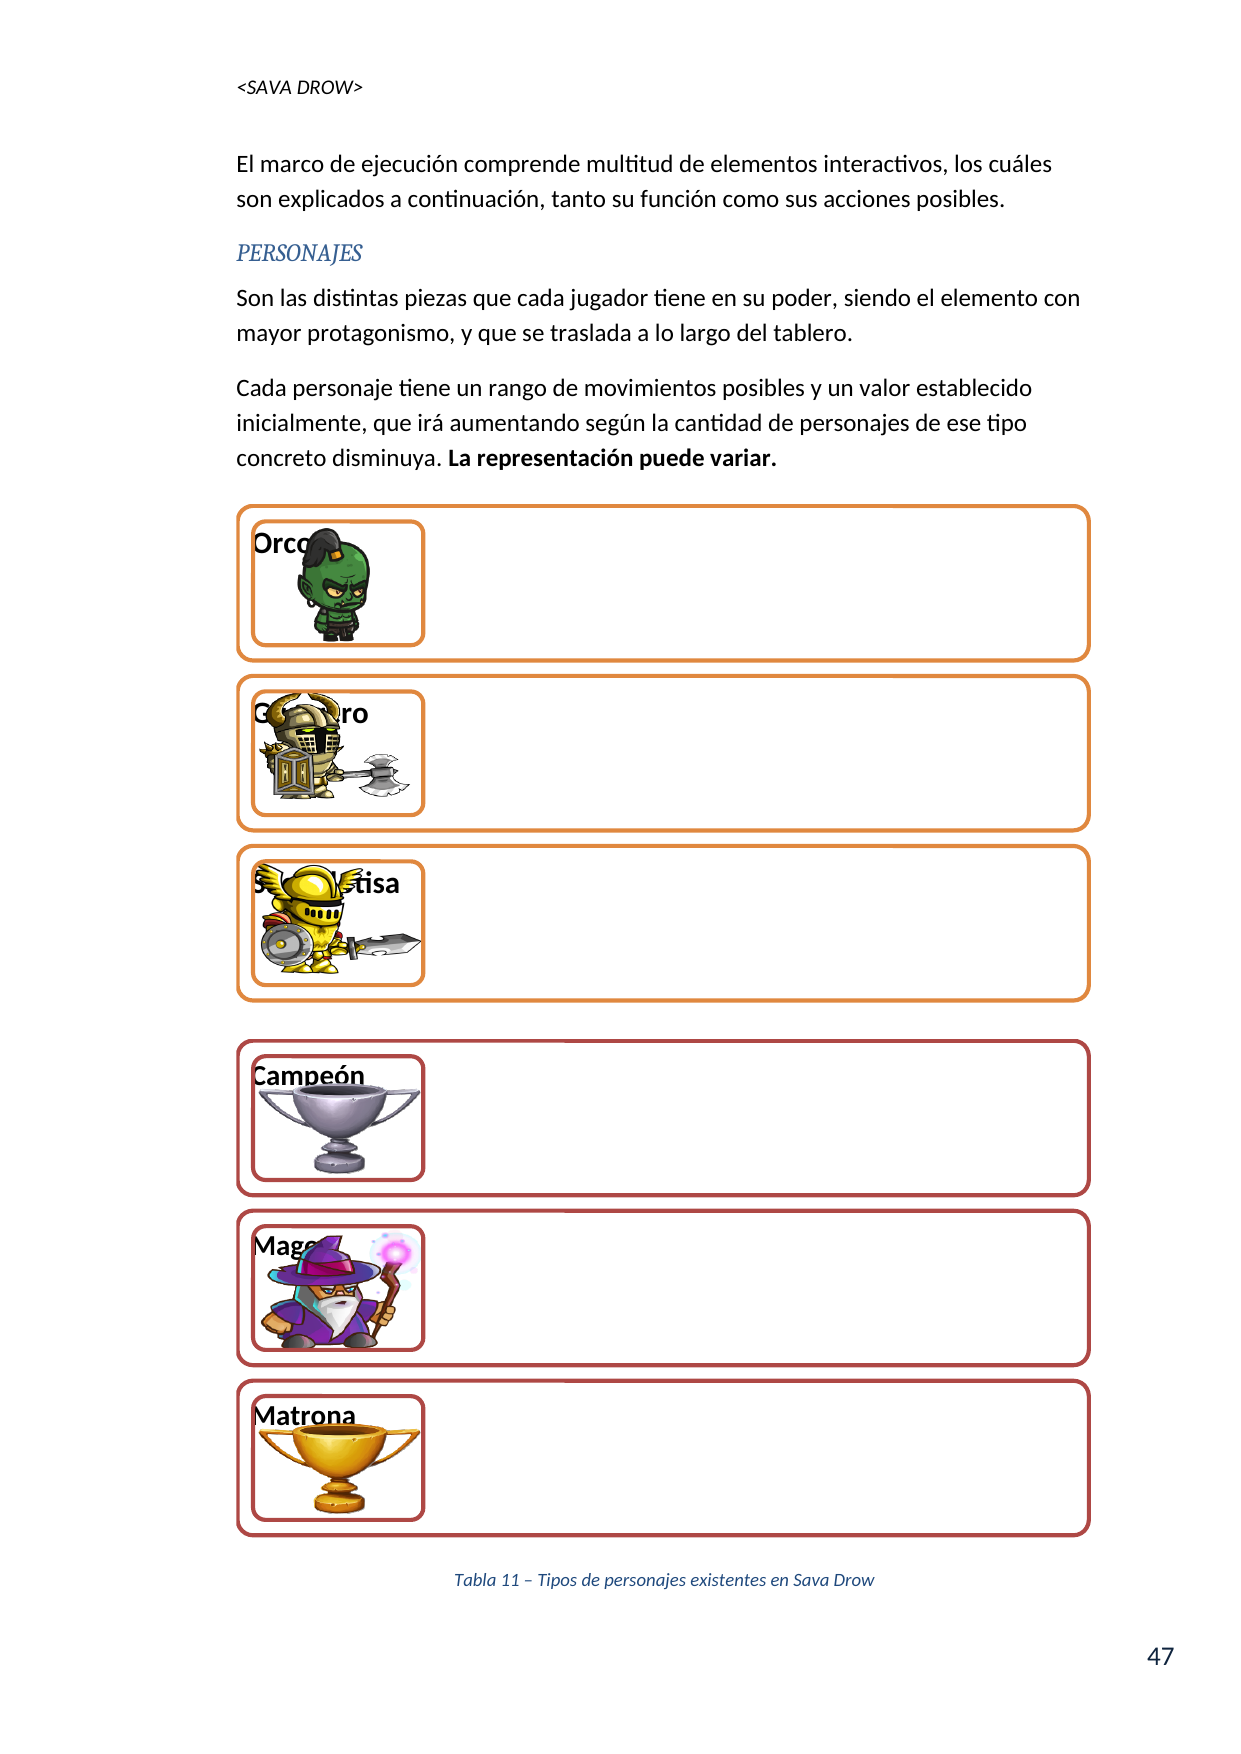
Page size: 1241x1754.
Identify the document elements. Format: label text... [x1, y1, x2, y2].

picture [256, 1059, 421, 1177]
subtitle PERSONAJES [236, 238, 1092, 267]
picture [256, 694, 421, 813]
picture [256, 524, 421, 643]
picture [256, 1399, 421, 1517]
picture [256, 864, 421, 983]
text Son las distintas piezas que cada jugador tiene en su poder, siendo el elemento con mayor protagonismo, y que se traslada a lo largo del tablero. [236, 282, 1092, 347]
text Cada personaje tiene un rango de movimientos posibles y un valor establecido inicialmente, que irá aumentando según la cantidad de personajes de ese tipo concreto disminuya. La representación puede variar. [236, 372, 1092, 473]
text El marco de ejecución comprende multitud de elementos interactivos, los cuáles son explicados a continuación, tanto su función como sus acciones posibles. [236, 148, 1092, 213]
picture [256, 1229, 421, 1347]
